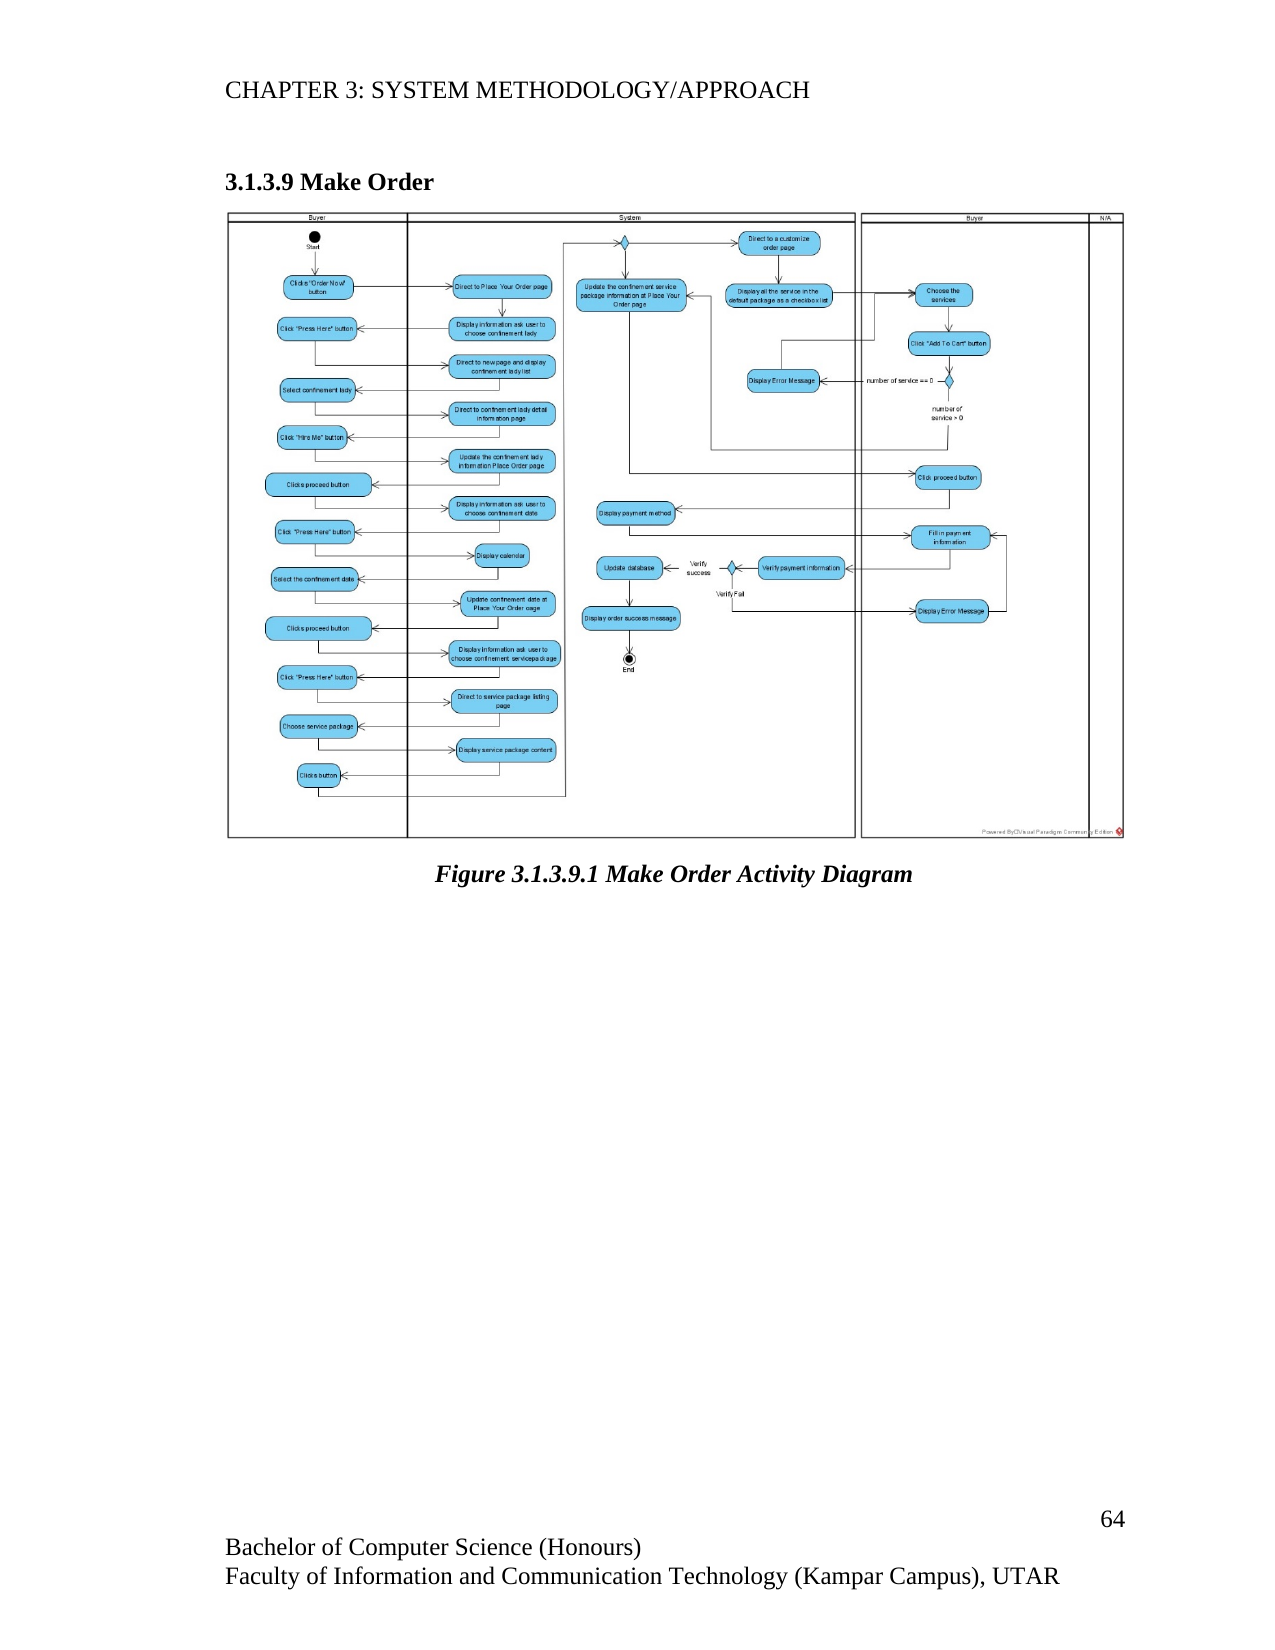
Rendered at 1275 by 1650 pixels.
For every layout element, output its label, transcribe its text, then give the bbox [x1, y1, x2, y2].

subtitle 3.1.3.9 Make Order [225, 167, 1125, 195]
picture [225, 210, 1125, 840]
text Figure 3.1.3.9.1 Make Order Activity Diagram [225, 859, 1125, 888]
